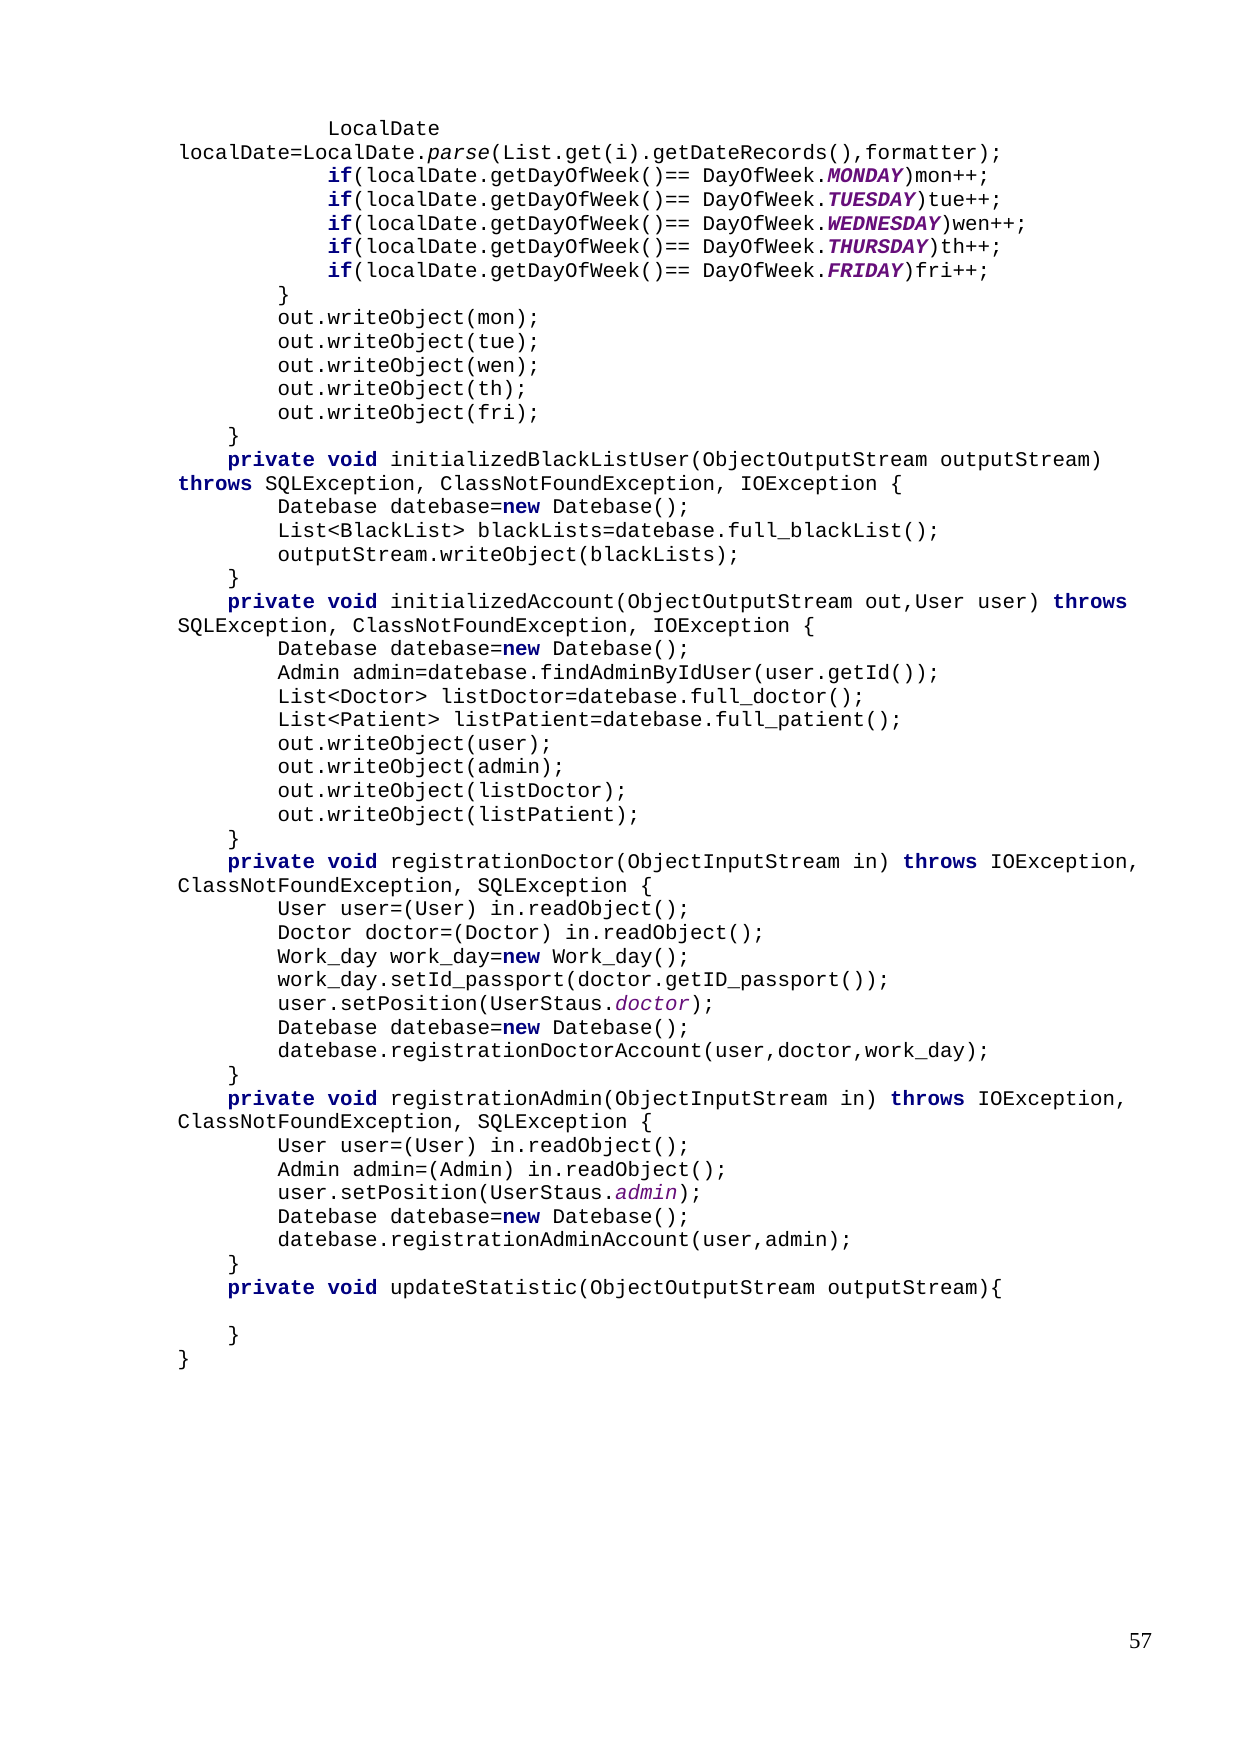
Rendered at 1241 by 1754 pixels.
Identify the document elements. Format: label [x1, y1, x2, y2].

text [177, 118, 1152, 1371]
